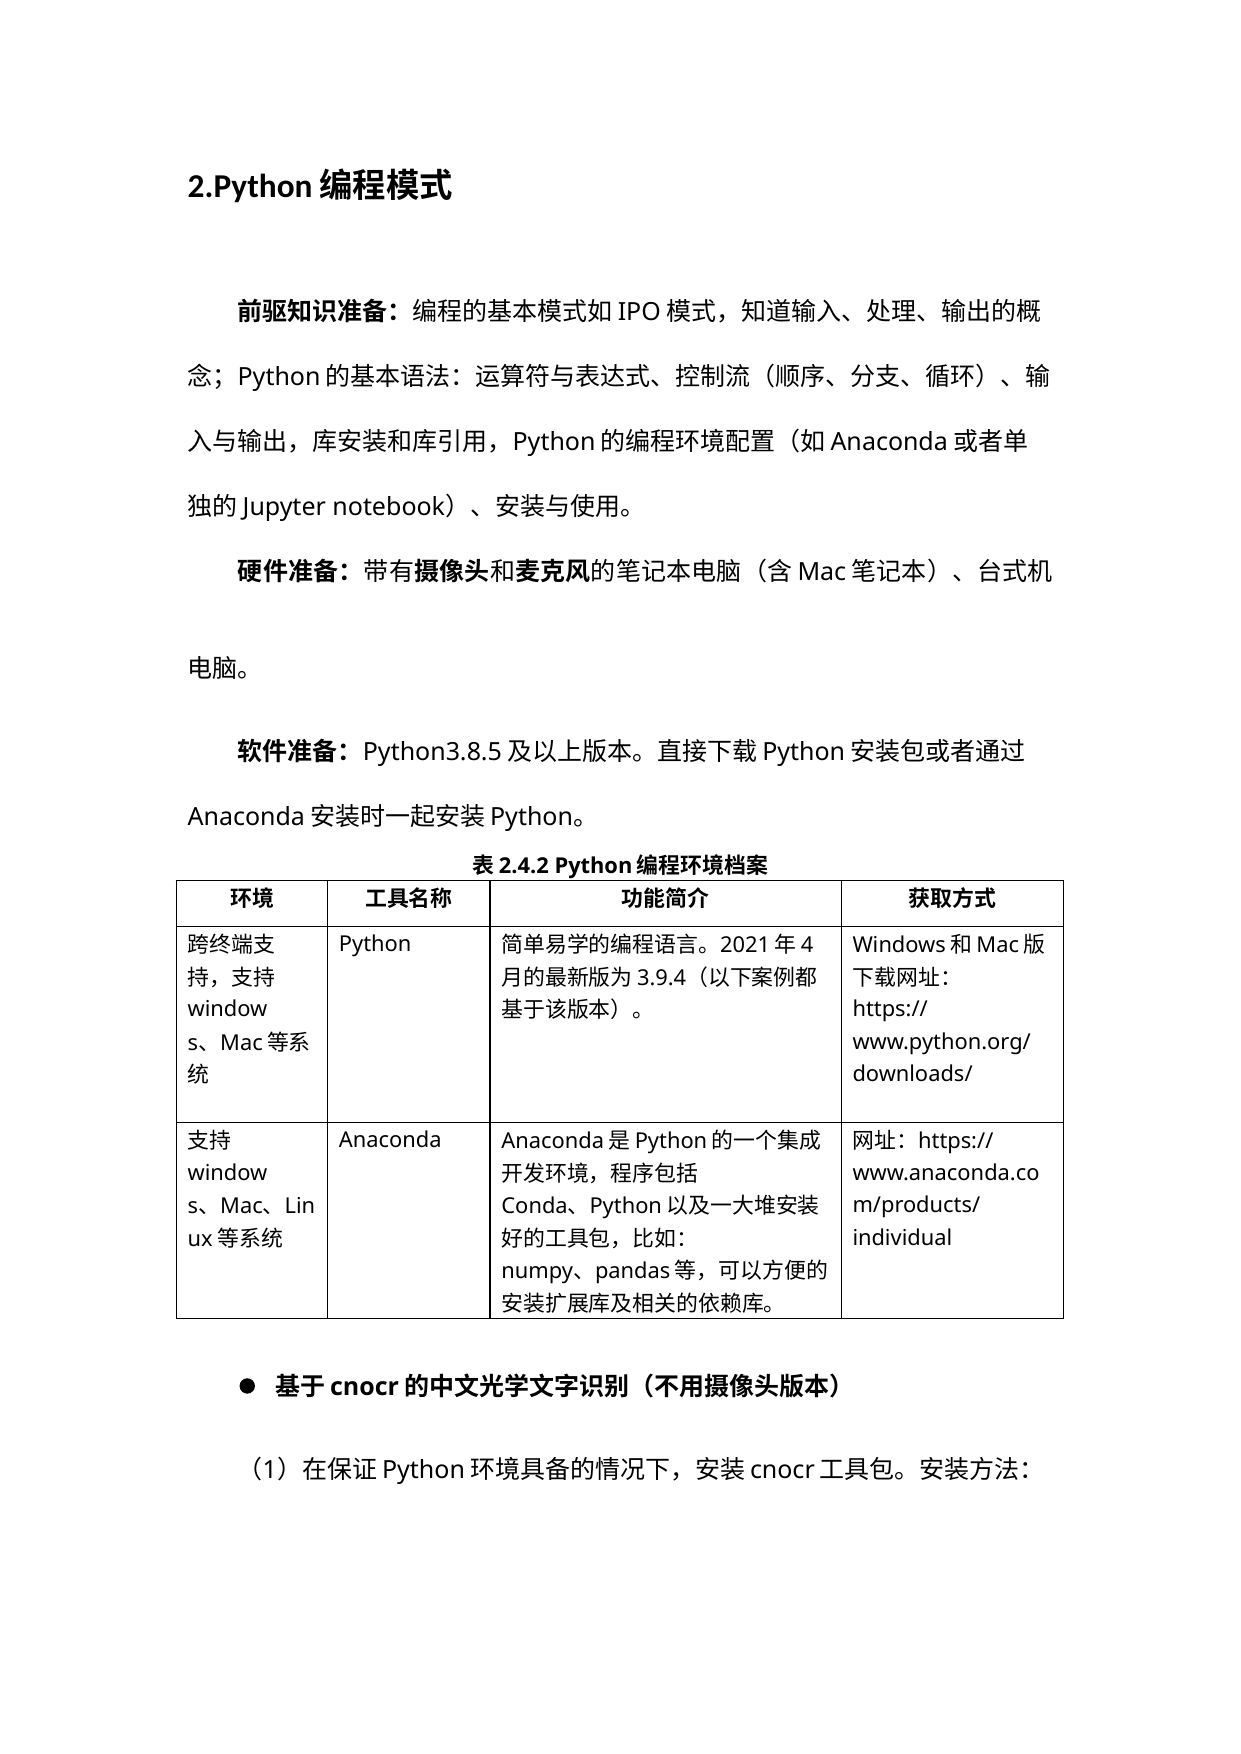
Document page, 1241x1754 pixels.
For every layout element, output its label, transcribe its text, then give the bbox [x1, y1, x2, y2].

table_cell Anaconda [328, 1123, 489, 1318]
table_cell 支持windows、Mac、Linux等系统 [177, 1123, 327, 1318]
table_header 工具名称 [328, 881, 489, 926]
table_header 功能简介 [491, 881, 841, 926]
list 前驱知识准备：编程的基本模式如IPO模式，知道输入、处理、输出的概念；Python的基本语法：运算符与表达式、控制流（顺序、分支、循环）、输入与输出，库安装和库引用，Python的编程环境配置（如Anaconda或者单独的Jupyter notebook）、安装与使用。 [187, 277, 1053, 537]
table_header 获取方式 [842, 881, 1063, 926]
table_cell Windows和Mac版下载网址：https://www.python.org/downloads/ [842, 927, 1063, 1122]
table_cell 跨终端支持，支持windows、Mac等系统 [177, 927, 327, 1122]
table_cell 网址：https://www.anaconda.com/products/individual [842, 1123, 1063, 1318]
list 基于cnocr的中文光学文字识别（不用摄像头版本） [187, 1352, 1053, 1417]
list 软件准备：Python3.8.5及以上版本。直接下载Python安装包或者通过Anaconda安装时一起安装Python。 [187, 717, 1053, 847]
list 在保证Python环境具备的情况下，安装cnocr工具包。安装方法： [187, 1435, 1053, 1500]
list 表2.4.2 Python编程环境档案 [187, 847, 1053, 880]
text 硬件准备：带有摄像头和麦克风的笔记本电脑（含Mac笔记本）、台式机电脑。 [187, 537, 1053, 699]
table_header 环境 [177, 881, 327, 926]
table_cell 简单易学的编程语言。2021年4月的最新版为3.9.4（以下案例都基于该版本）。 [491, 927, 841, 1122]
subtitle 2.Python编程模式 [187, 150, 1053, 215]
table_cell Anaconda是Python的一个集成开发环境，程序包括Conda、Python以及一大堆安装好的工具包，比如：numpy、pandas等，可以方便的安装扩展库及相关的依赖库。 [491, 1123, 841, 1318]
table_cell Python [328, 927, 489, 1122]
